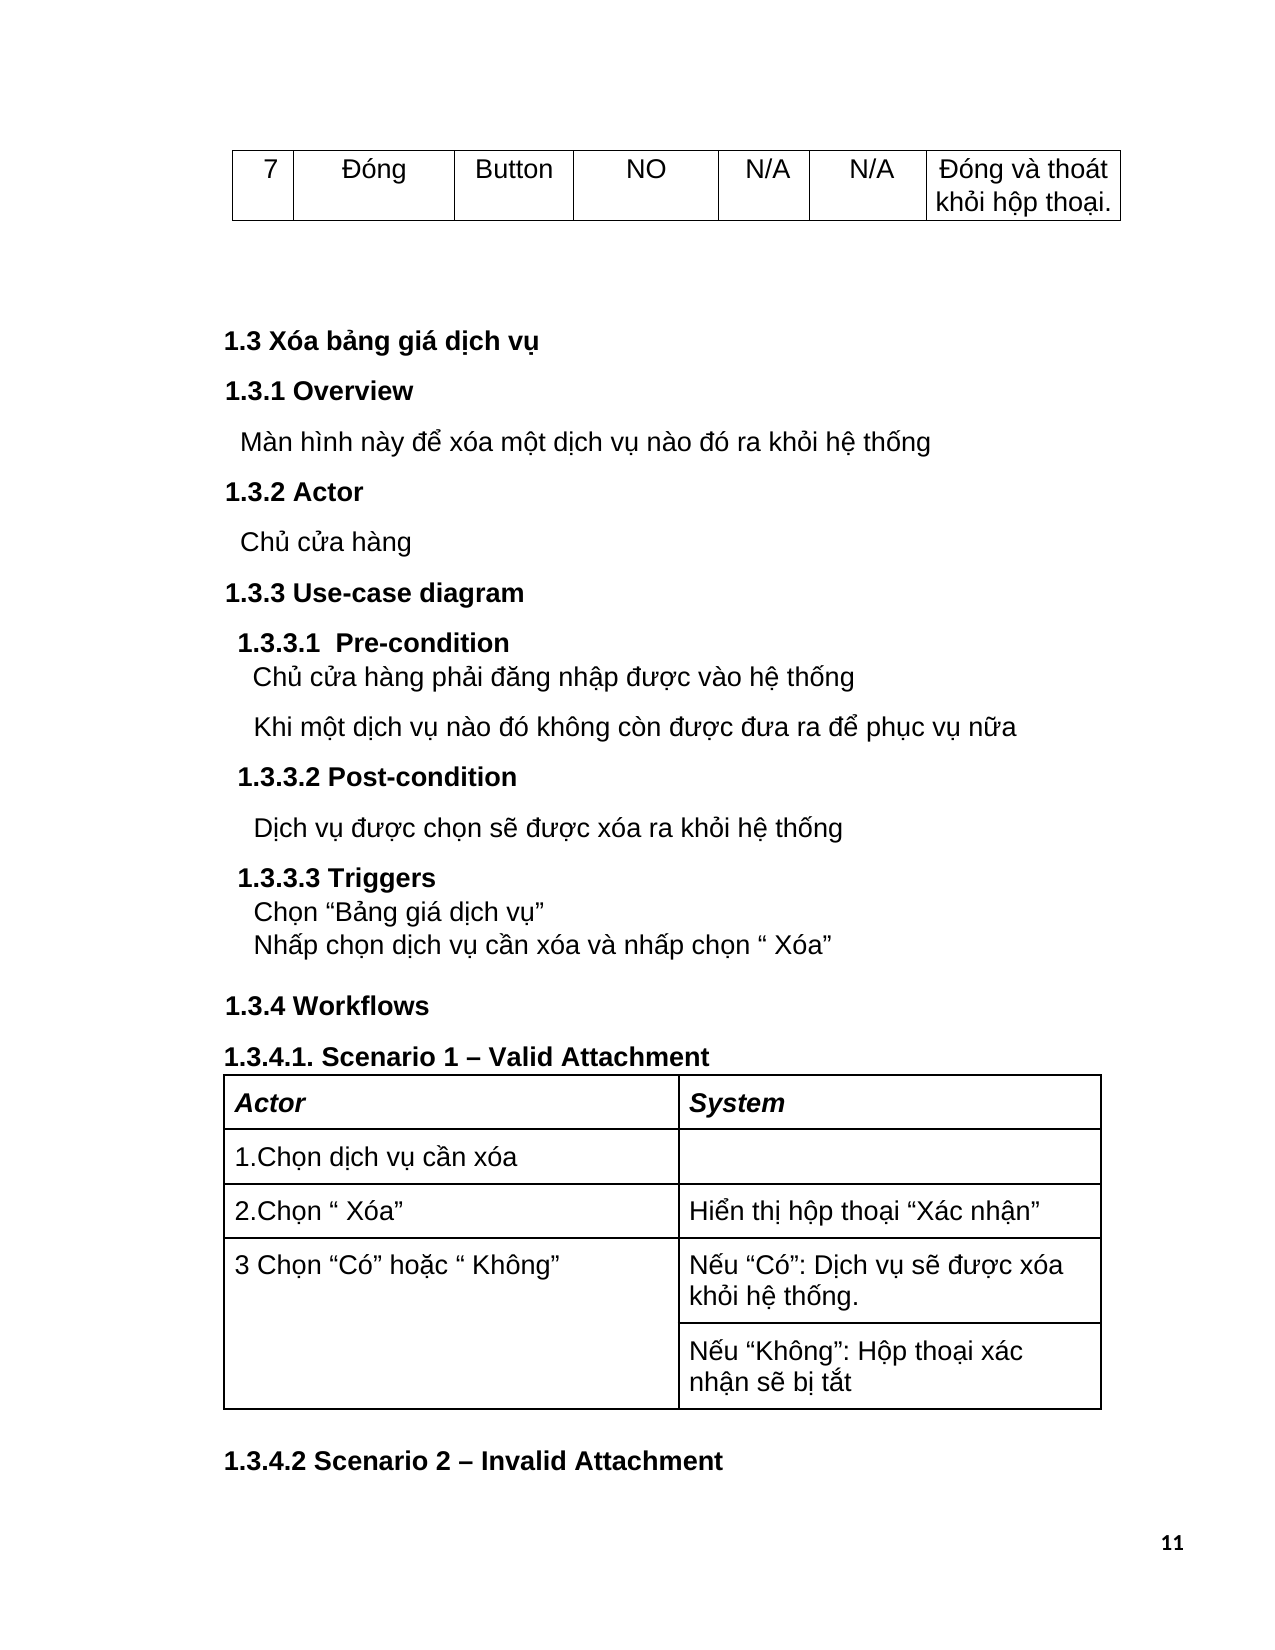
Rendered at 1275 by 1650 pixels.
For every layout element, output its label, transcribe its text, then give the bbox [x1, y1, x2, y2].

text Nhấp chọn dịch vụ cần xóa và nhấp chọn “ Xóa” [253, 929, 1183, 988]
text Chủ cửa hàng [225, 526, 1183, 558]
table_cell N/A [810, 151, 926, 220]
text 1.3 Xóa bảng giá dịch vụ [150, 325, 1183, 356]
table_cell 2.Chọn “ Xóa” [225, 1185, 678, 1237]
table_cell Đóng và thoát khỏi hộp thoại. [927, 151, 1120, 220]
table_cell NO [574, 151, 718, 220]
table_header Actor [225, 1076, 678, 1128]
table_cell Hiển thị hộp thoại “Xác nhận” [680, 1185, 1100, 1237]
text Dịch vụ được chọn sẽ được xóa ra khỏi hệ thống [253, 812, 1183, 843]
text 1.3.3.2 Post-condition [150, 761, 1183, 793]
text Khi một dịch vụ nào đó không còn được đưa ra để phục vụ nữa [253, 711, 1183, 742]
text 1.3.4.1. Scenario 1 – Valid Attachment [150, 1041, 1183, 1072]
table_cell 7 [233, 151, 293, 220]
text Chủ cửa hàng phải đăng nhập được vào hệ thống [150, 661, 1183, 692]
text Chọn “Bảng giá dịch vụ” [253, 896, 1183, 927]
text 1.3.4 Workflows [225, 990, 1183, 1022]
table_cell [680, 1130, 1100, 1182]
text 1.3.3 Use-case diagram [225, 577, 1183, 608]
text 1.3.4.2 Scenario 2 – Invalid Attachment [150, 1445, 1183, 1476]
text 1.3.3.1 Pre-condition [150, 627, 1183, 658]
table_cell Đóng [294, 151, 454, 220]
table_cell 1.Chọn dịch vụ cần xóa [225, 1130, 678, 1182]
table_cell 3 Chọn “Có” hoặc “ Không” [225, 1239, 678, 1407]
table_cell Nếu “Có”: Dịch vụ sẽ được xóa khỏi hệ thống. [680, 1239, 1100, 1322]
text 1.3.1 Overview [225, 375, 1183, 406]
table_cell Button [455, 151, 573, 220]
table_header System [680, 1076, 1100, 1128]
text Màn hình này để xóa một dịch vụ nào đó ra khỏi hệ thống [225, 426, 1183, 457]
table_cell N/A [719, 151, 809, 220]
text 1.3.2 Actor [225, 476, 1183, 507]
text 1.3.3.3 Triggers [150, 862, 1183, 893]
table_cell Nếu “Không”: Hộp thoại xác nhận sẽ bị tắt [680, 1324, 1100, 1407]
